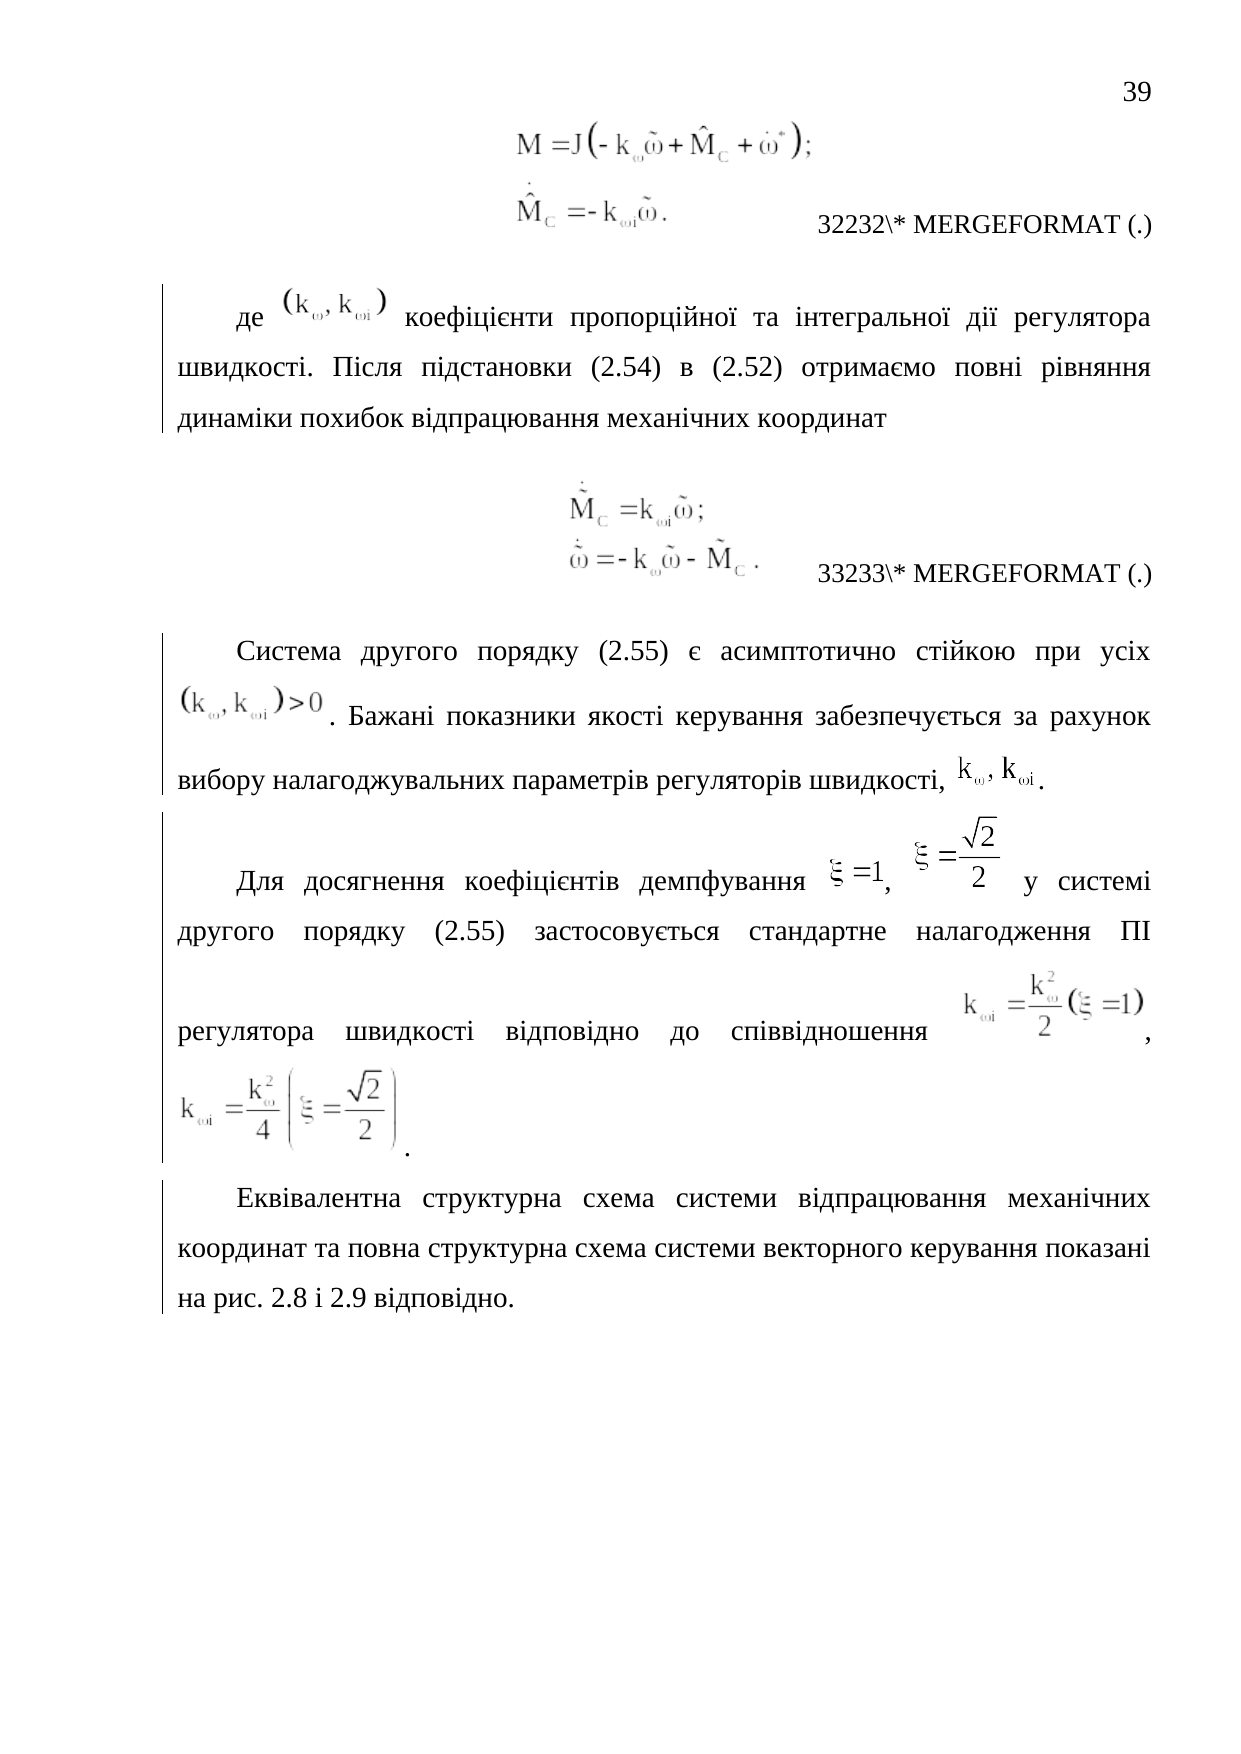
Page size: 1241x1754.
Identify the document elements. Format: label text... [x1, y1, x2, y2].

text де коефіцієнти пропорційної та інтегральної дії регулятора швидкості. Після підстановки (2.54) в (2.52) отримаємо повні рівняння динаміки похибок відпрацювання механічних координат [177, 284, 1152, 433]
text Для досягнення коефіцієнтів демпфування , у системі другого порядку (2.55) застосовується стандартне налагодження ПІ регулятора швидкості відповідно до співвідношення , . [177, 812, 1152, 1163]
text Система другого порядку (2.55) є асимптотично стійкою при усіх . Бажані показники якості керування забезпечується за рахунок вибору налагоджувальних параметрів регуляторів швидкості, . [177, 633, 1152, 795]
text Еквівалентна структурна схема системи відпрацювання механічних координат та повна структурна схема системи векторного керування показані на рис. 2.8 і 2.9 відповідно. [177, 1180, 1152, 1314]
